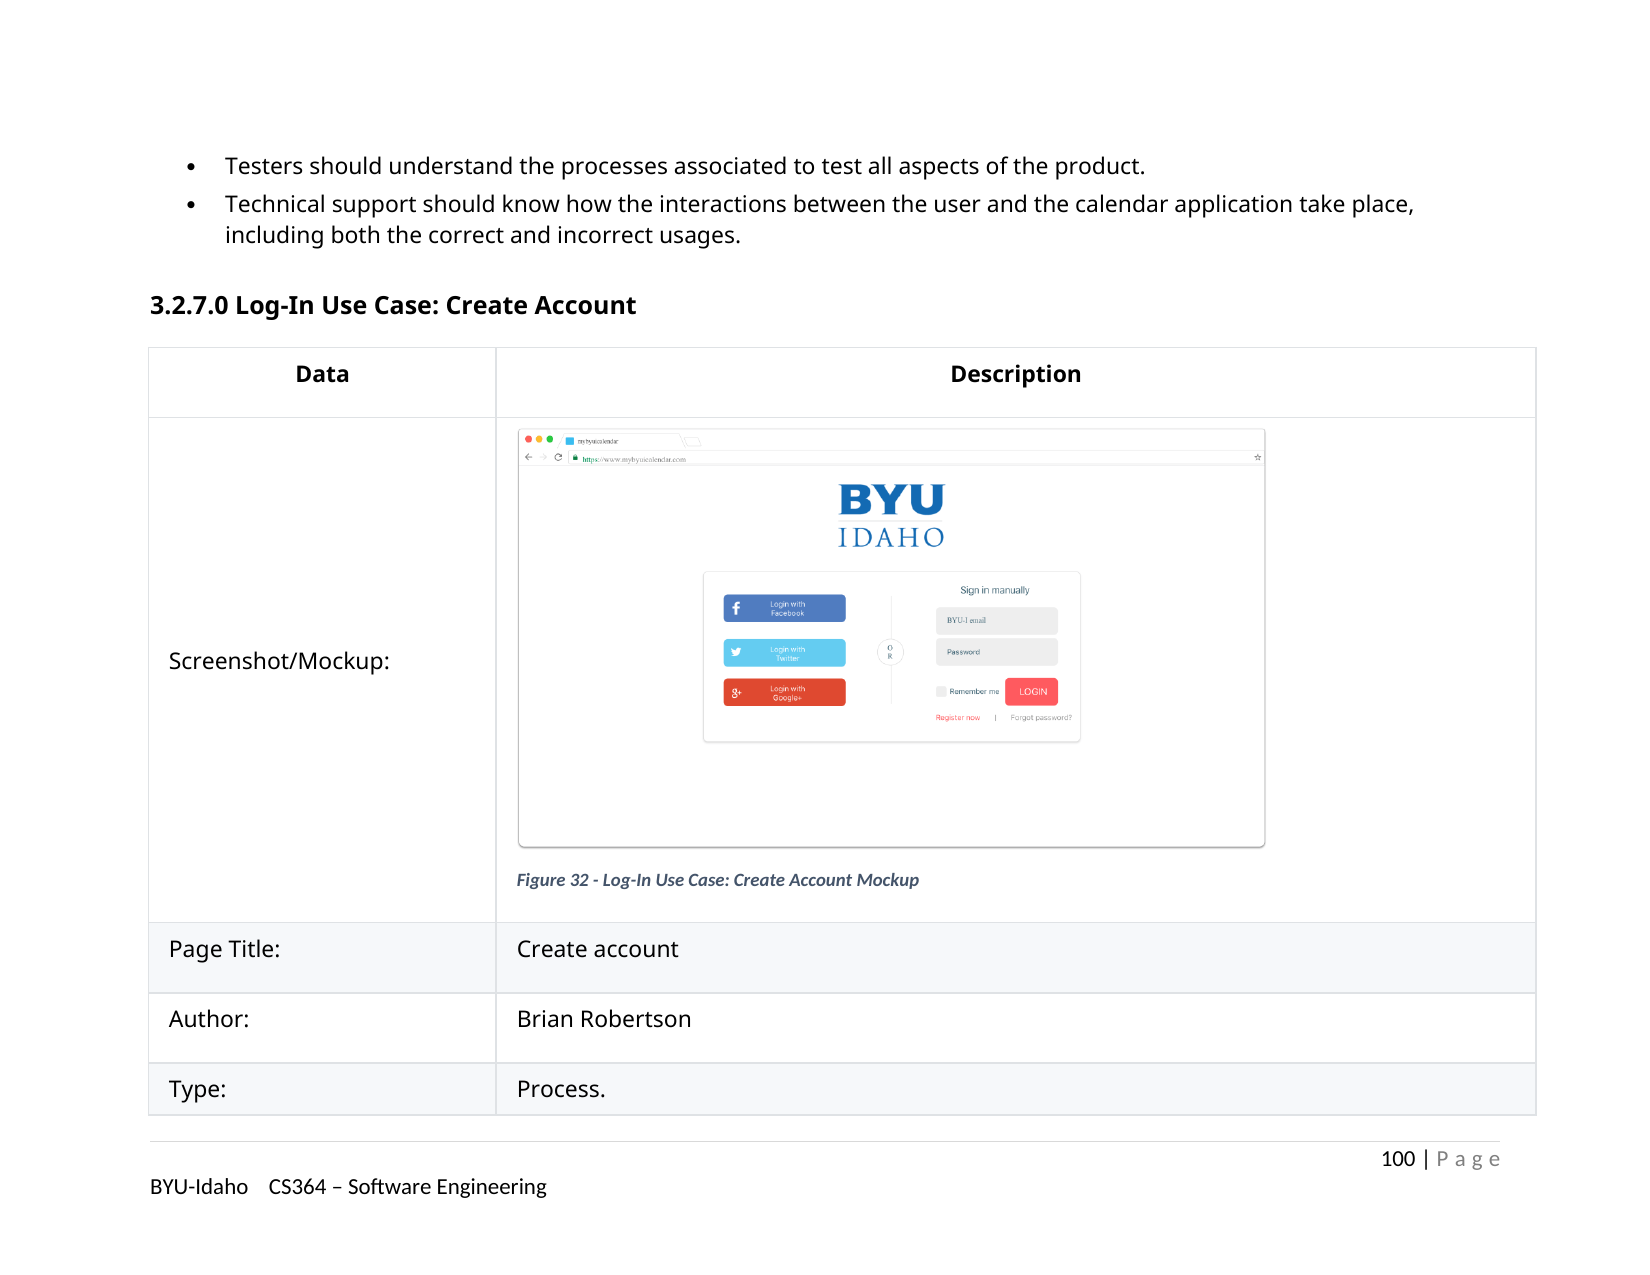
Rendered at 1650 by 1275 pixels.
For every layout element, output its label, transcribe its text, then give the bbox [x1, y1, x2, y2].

table_header Data [149, 348, 495, 417]
table_cell Create account [497, 923, 1535, 992]
subtitle 3.2.7.0 Log-In Use Case: Create Account [150, 287, 1500, 322]
picture [516, 427, 1267, 850]
table_cell Author: [149, 994, 495, 1062]
table_cell Screenshot/Mockup: [149, 418, 495, 922]
table_cell Brian Robertson [497, 994, 1535, 1062]
list Testers should understand the processes associated to test all aspects of the product. [187, 150, 1500, 181]
table_header Description [497, 348, 1535, 417]
list Technical support should know how the interactions between the user and the calendar application take place, including both the correct and incorrect usages. [187, 187, 1500, 250]
table_cell Page Title: [149, 923, 495, 992]
table_cell Figure 32 - Log-In Use Case: Create Account Mockup [497, 418, 1535, 922]
table_cell Process. [497, 1064, 1535, 1114]
table_cell Type: [149, 1064, 495, 1114]
